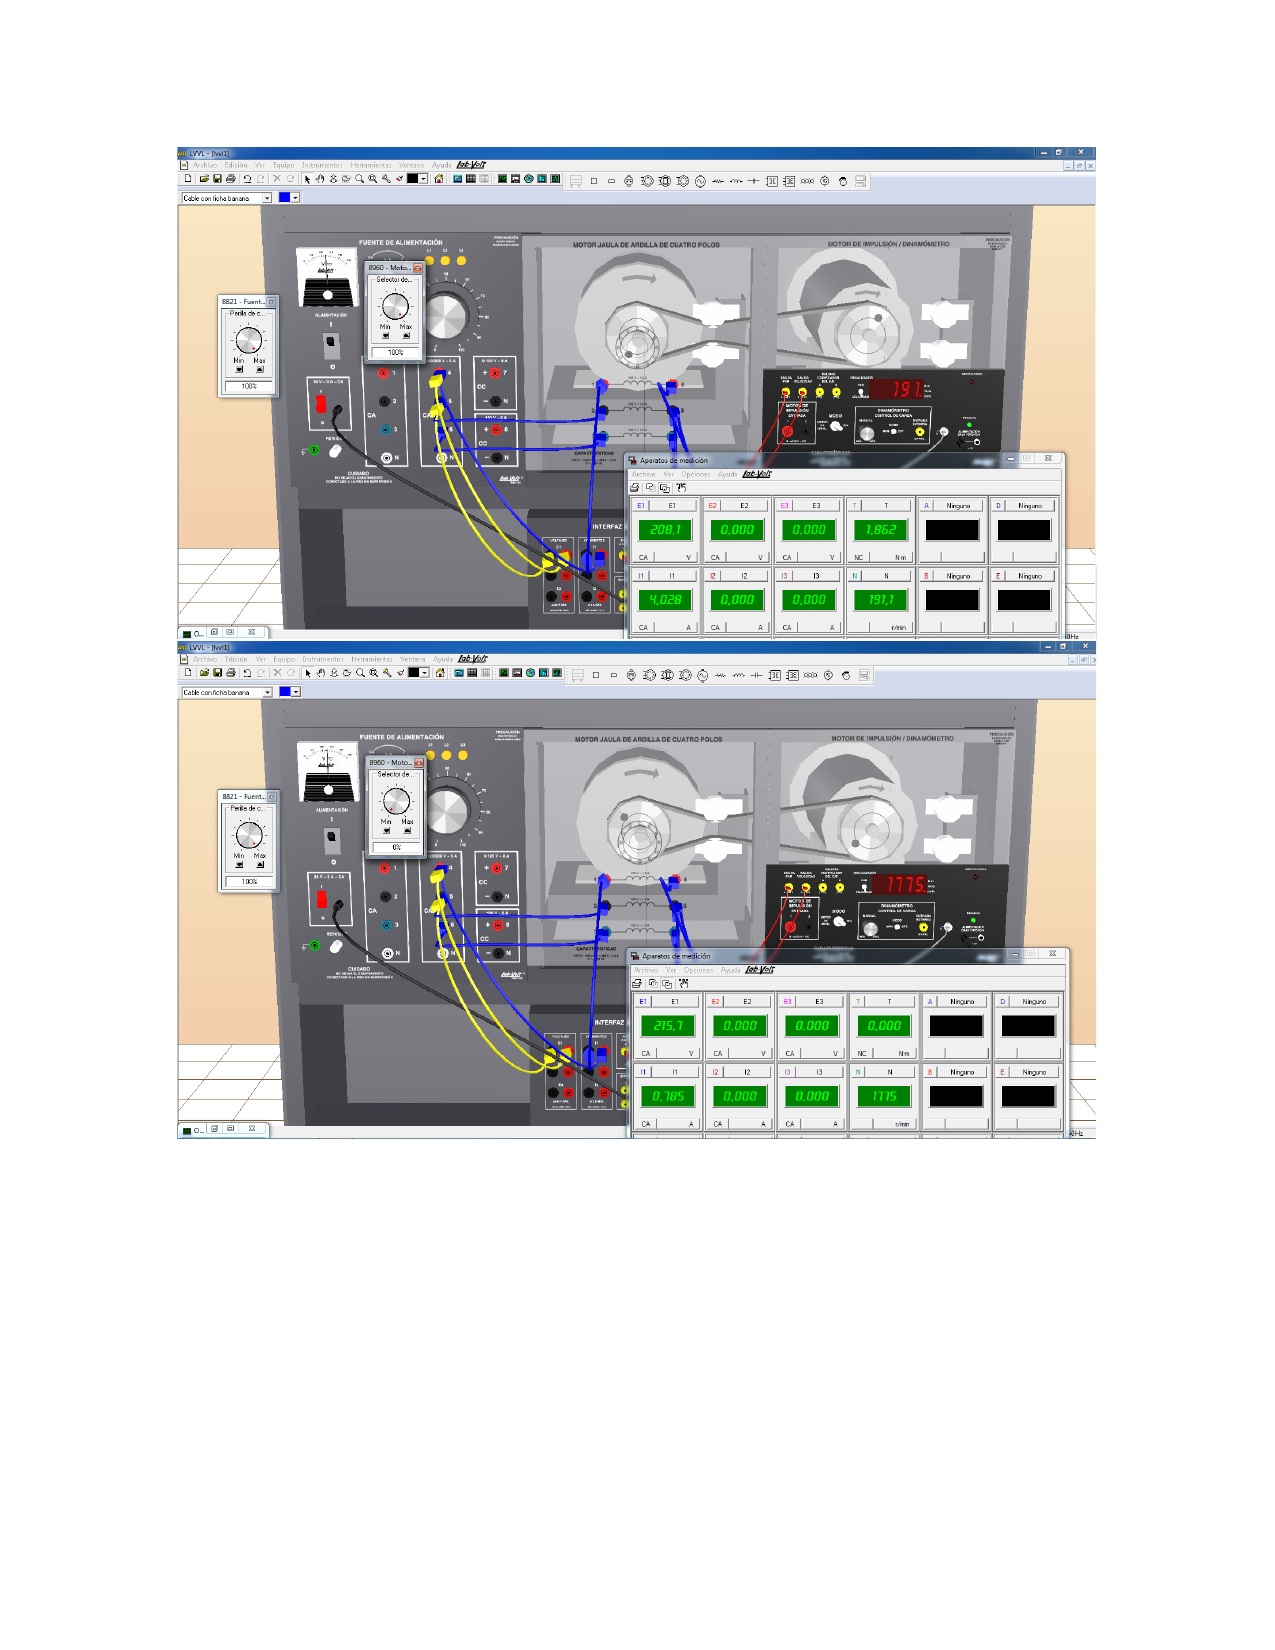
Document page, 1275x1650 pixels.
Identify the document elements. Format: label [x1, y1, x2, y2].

picture [177, 147, 1097, 639]
picture [177, 641, 1097, 1139]
